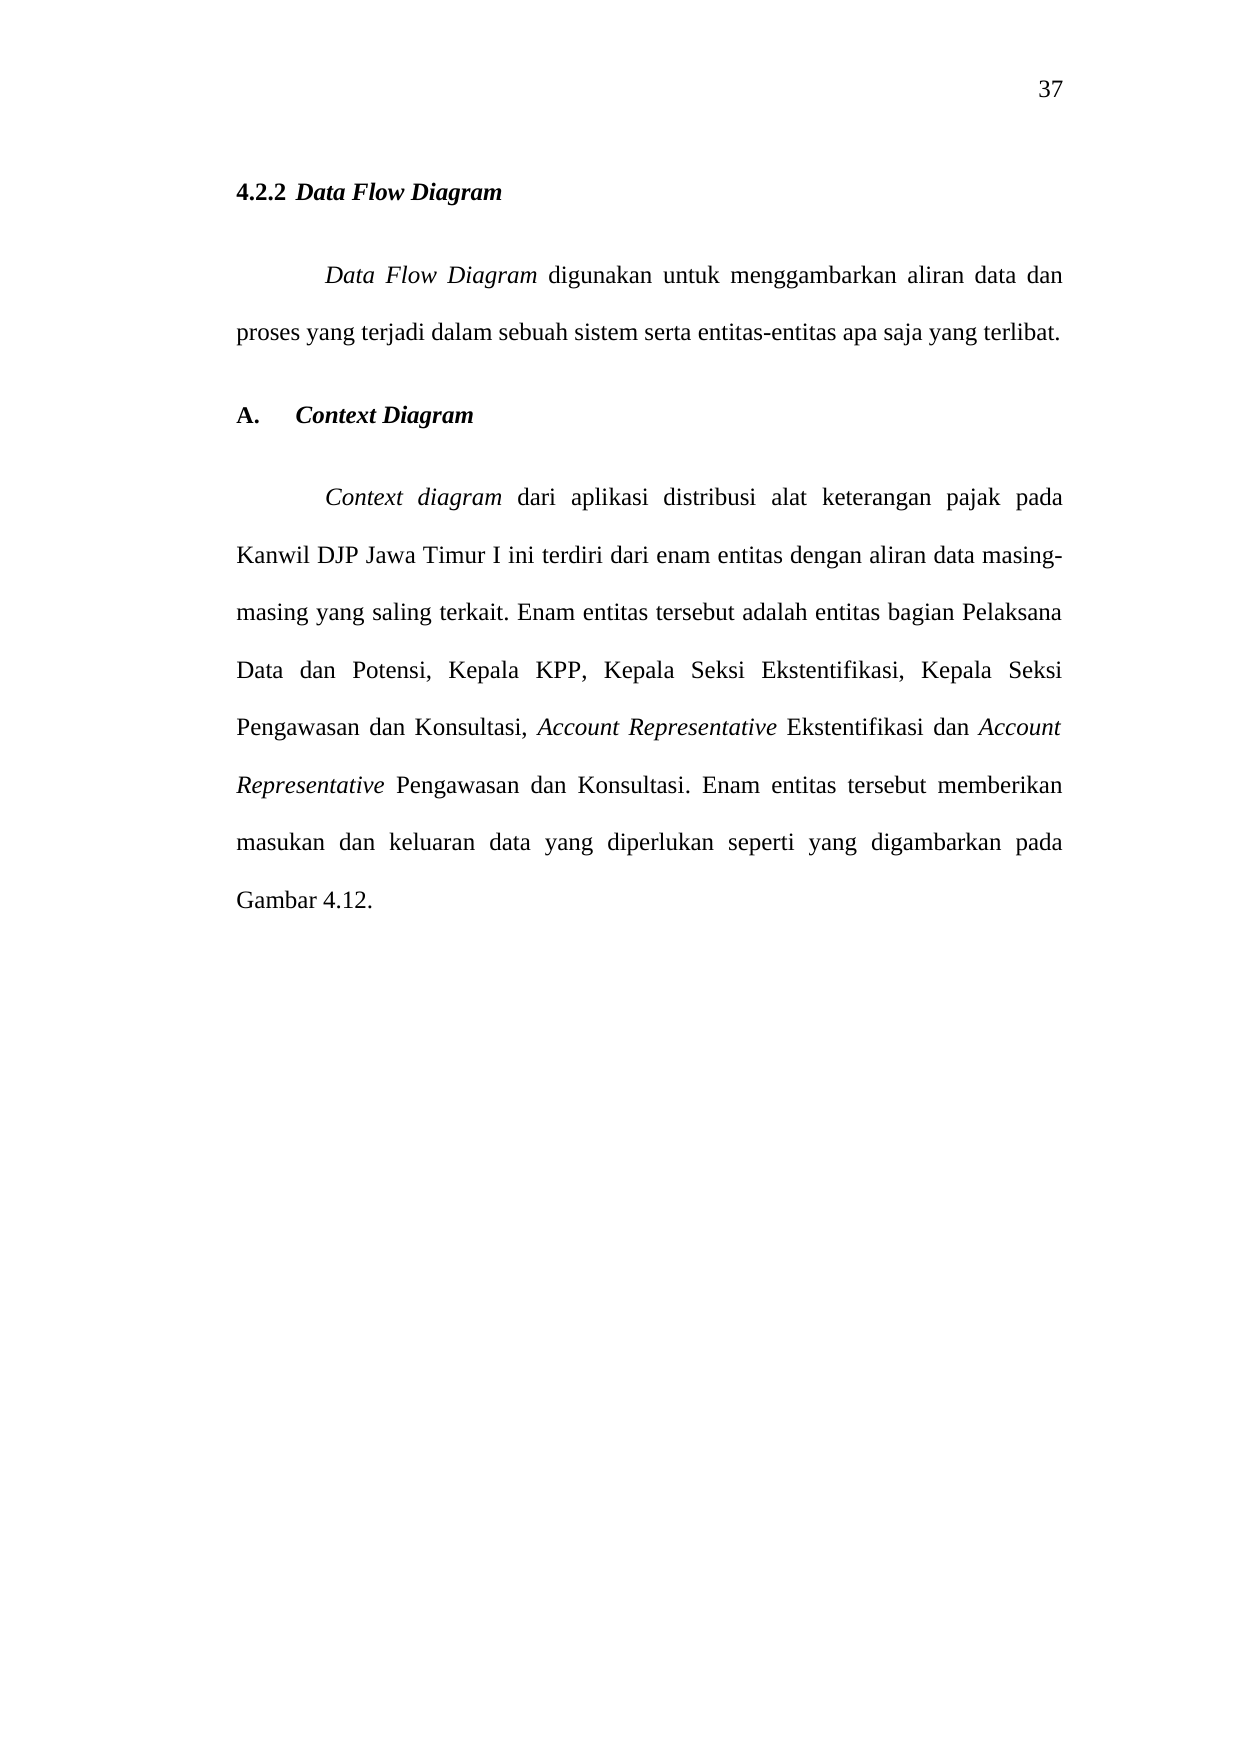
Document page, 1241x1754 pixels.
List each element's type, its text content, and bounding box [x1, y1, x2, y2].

text Context diagram dari aplikasi distribusi alat keterangan pajak pada Kanwil DJP Jawa Timur I ini terdiri dari enam entitas dengan aliran data masing-masing yang saling terkait. Enam entitas tersebut adalah entitas bagian Pelaksana Data dan Potensi, Kepala KPP, Kepala Seksi Ekstentifikasi, Kepala Seksi Pengawasan dan Konsultasi, Account Representative Ekstentifikasi dan Account Representative Pengawasan dan Konsultasi. Enam entitas tersebut memberikan masukan dan keluaran data yang diperlukan seperti yang digambarkan pada Gambar 4.12. [236, 482, 1063, 913]
list Context Diagram [236, 400, 1063, 428]
subtitle Data Flow Diagram [236, 177, 1063, 206]
text Data Flow Diagram digunakan untuk menggambarkan aliran data dan proses yang terjadi dalam sebuah sistem serta entitas-entitas apa saja yang terlibat. [236, 260, 1063, 346]
